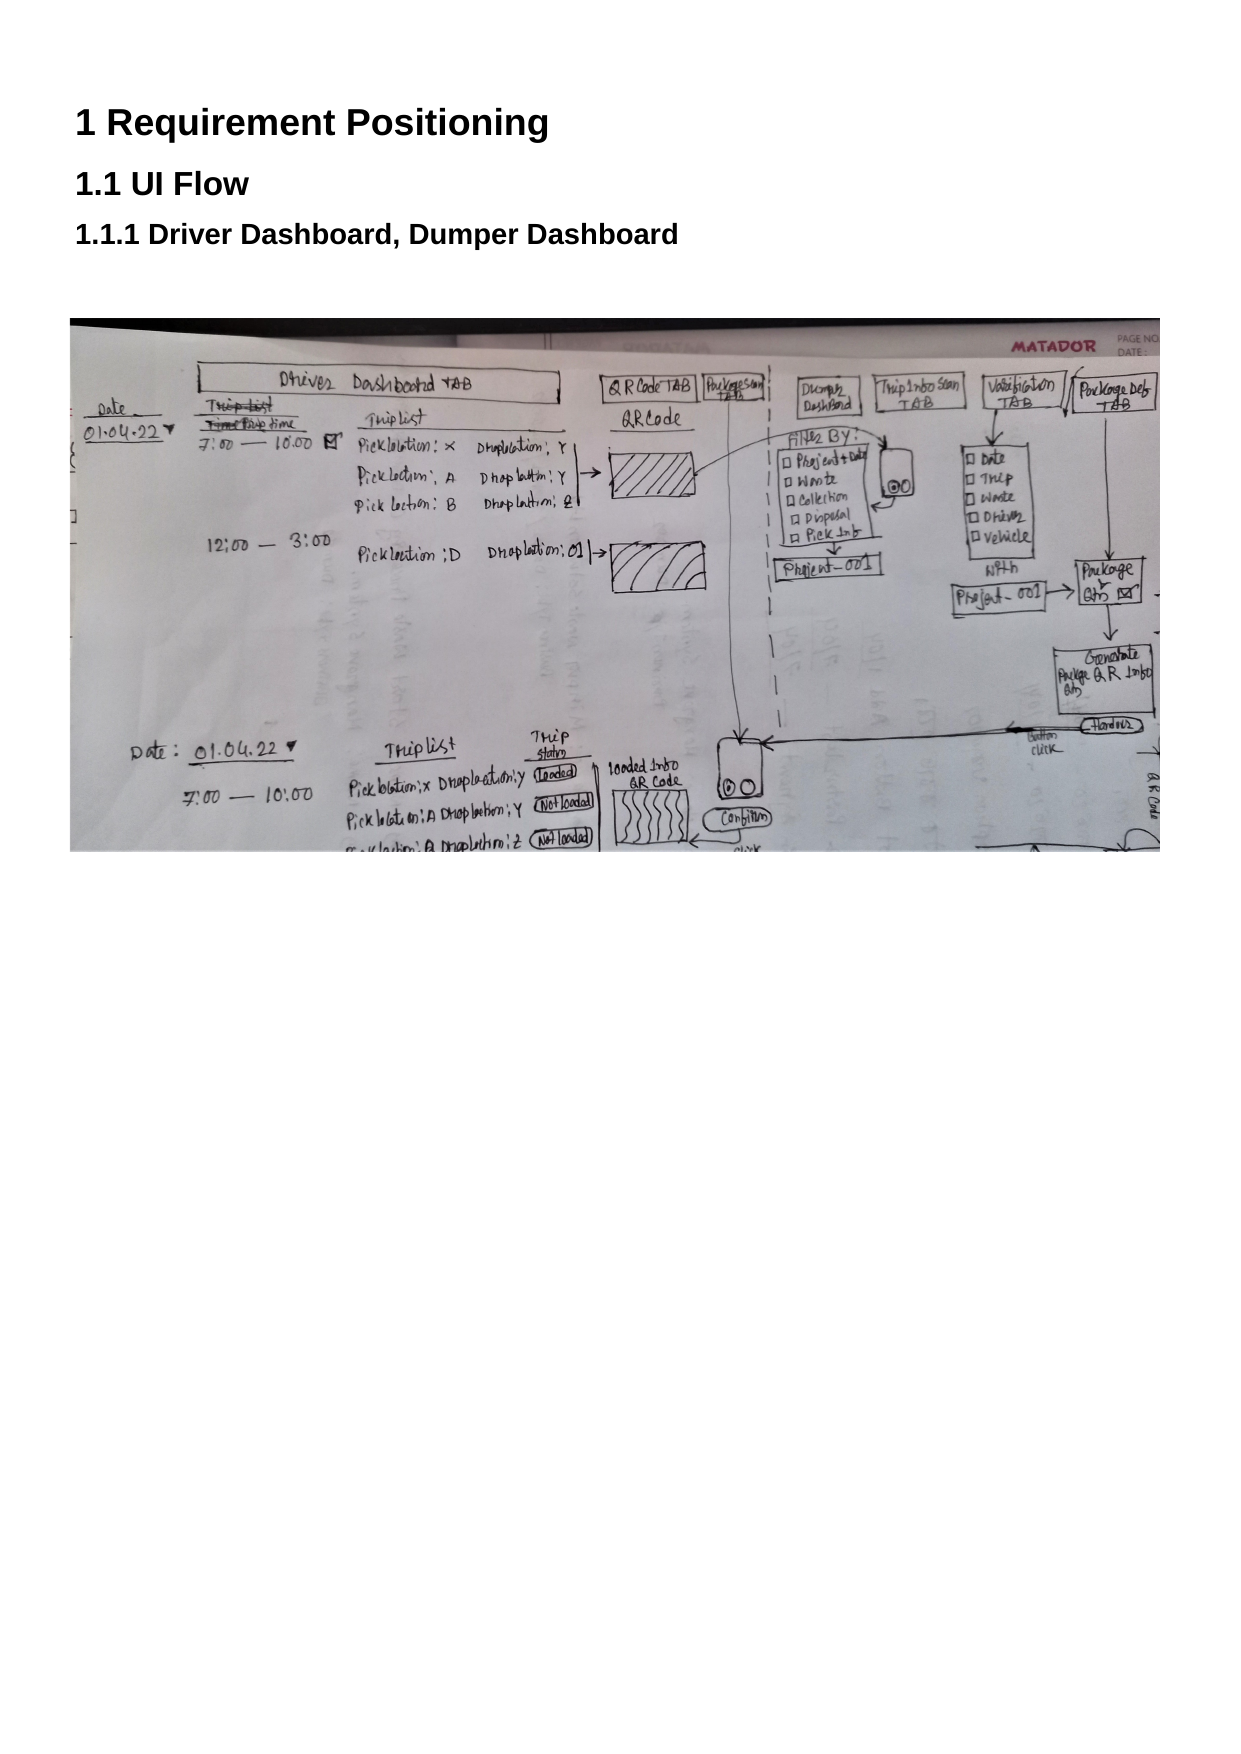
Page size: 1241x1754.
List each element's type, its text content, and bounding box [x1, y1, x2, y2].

subtitle 1.1 UI Flow [75, 164, 1165, 202]
picture [69, 318, 1160, 852]
subtitle 1 Requirement Positioning [75, 100, 1165, 143]
subtitle 1.1.1 Driver Dashboard, Dumper Dashboard [75, 217, 1165, 251]
